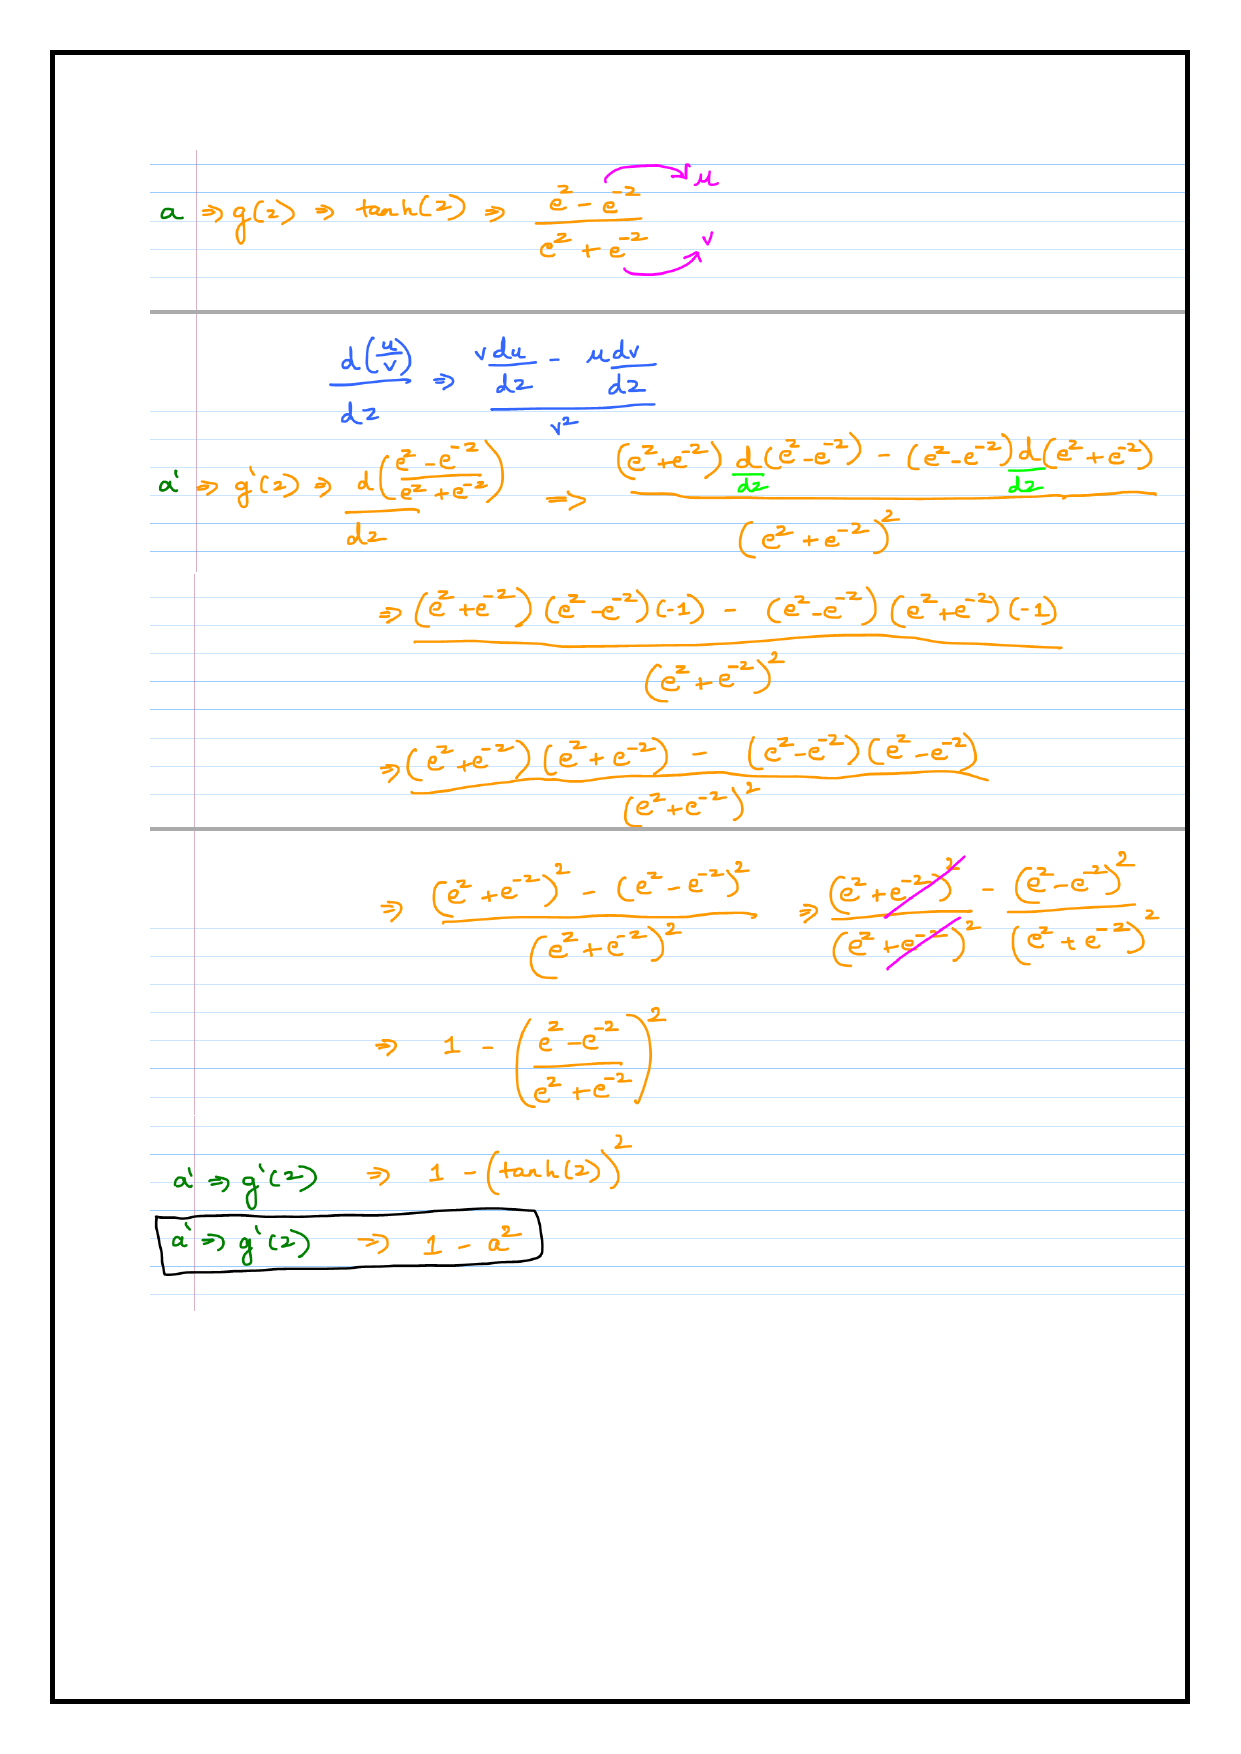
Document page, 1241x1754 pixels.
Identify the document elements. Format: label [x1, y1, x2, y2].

picture [150, 574, 1185, 1115]
picture [150, 1116, 1185, 1311]
picture [150, 150, 1185, 572]
